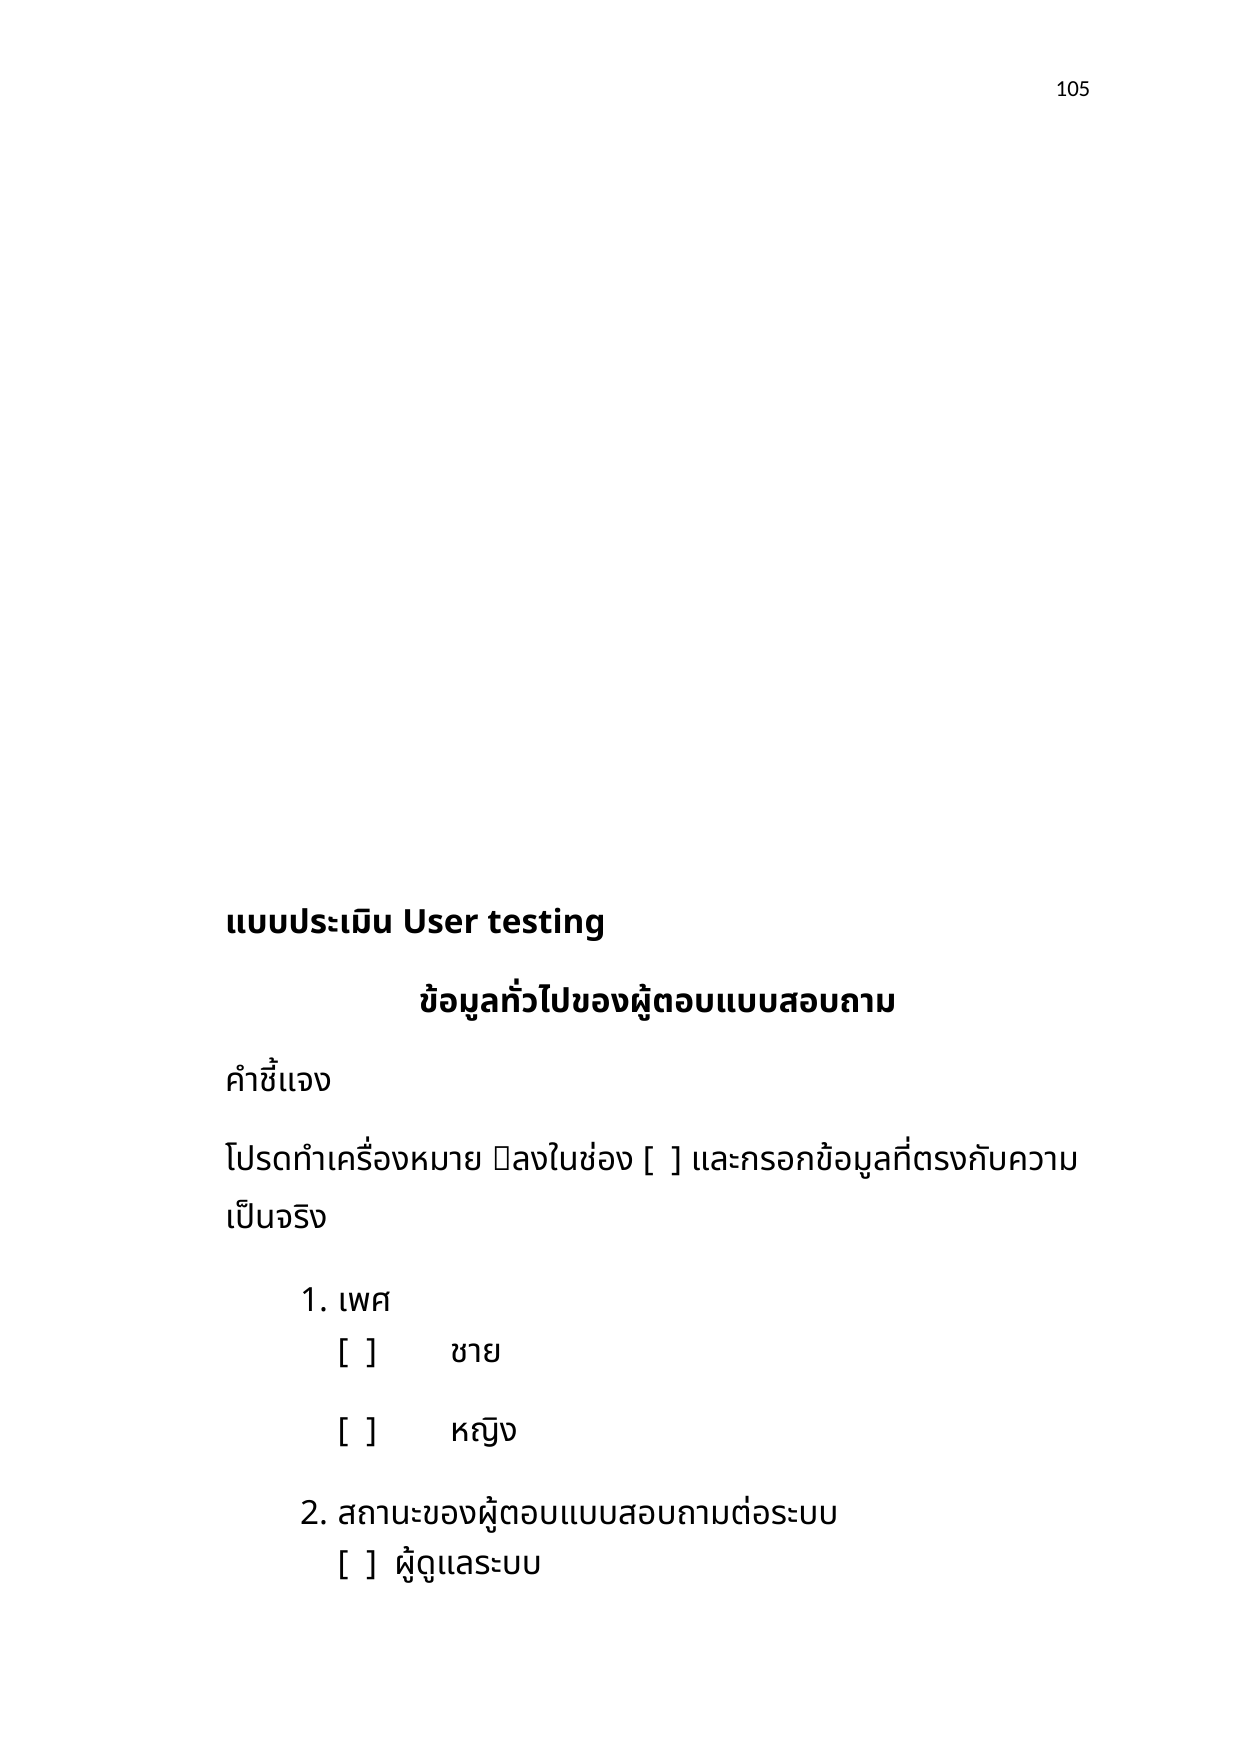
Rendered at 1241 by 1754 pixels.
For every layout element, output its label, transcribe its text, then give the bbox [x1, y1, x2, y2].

text ข้อมูลทั่วไปของผู้ตอบแบบสอบถาม [225, 977, 1090, 1028]
text [ ] ผู้ดูแลระบบ [337, 1539, 1090, 1590]
text แบบประเมิน User testing [225, 898, 1090, 949]
text [ ] หญิง [337, 1405, 1090, 1456]
list เพศ [300, 1276, 1090, 1326]
text คำชี้แจง [225, 1056, 1090, 1106]
text โปรดทำเครื่องหมาย ลงในช่อง [ ] และกรอกข้อมูลที่ตรงกับความเป็นจริง [225, 1135, 1090, 1243]
list สถานะของผู้ตอบแบบสอบถามต่อระบบ [300, 1488, 1090, 1539]
text [ ] ชาย [337, 1326, 1090, 1377]
